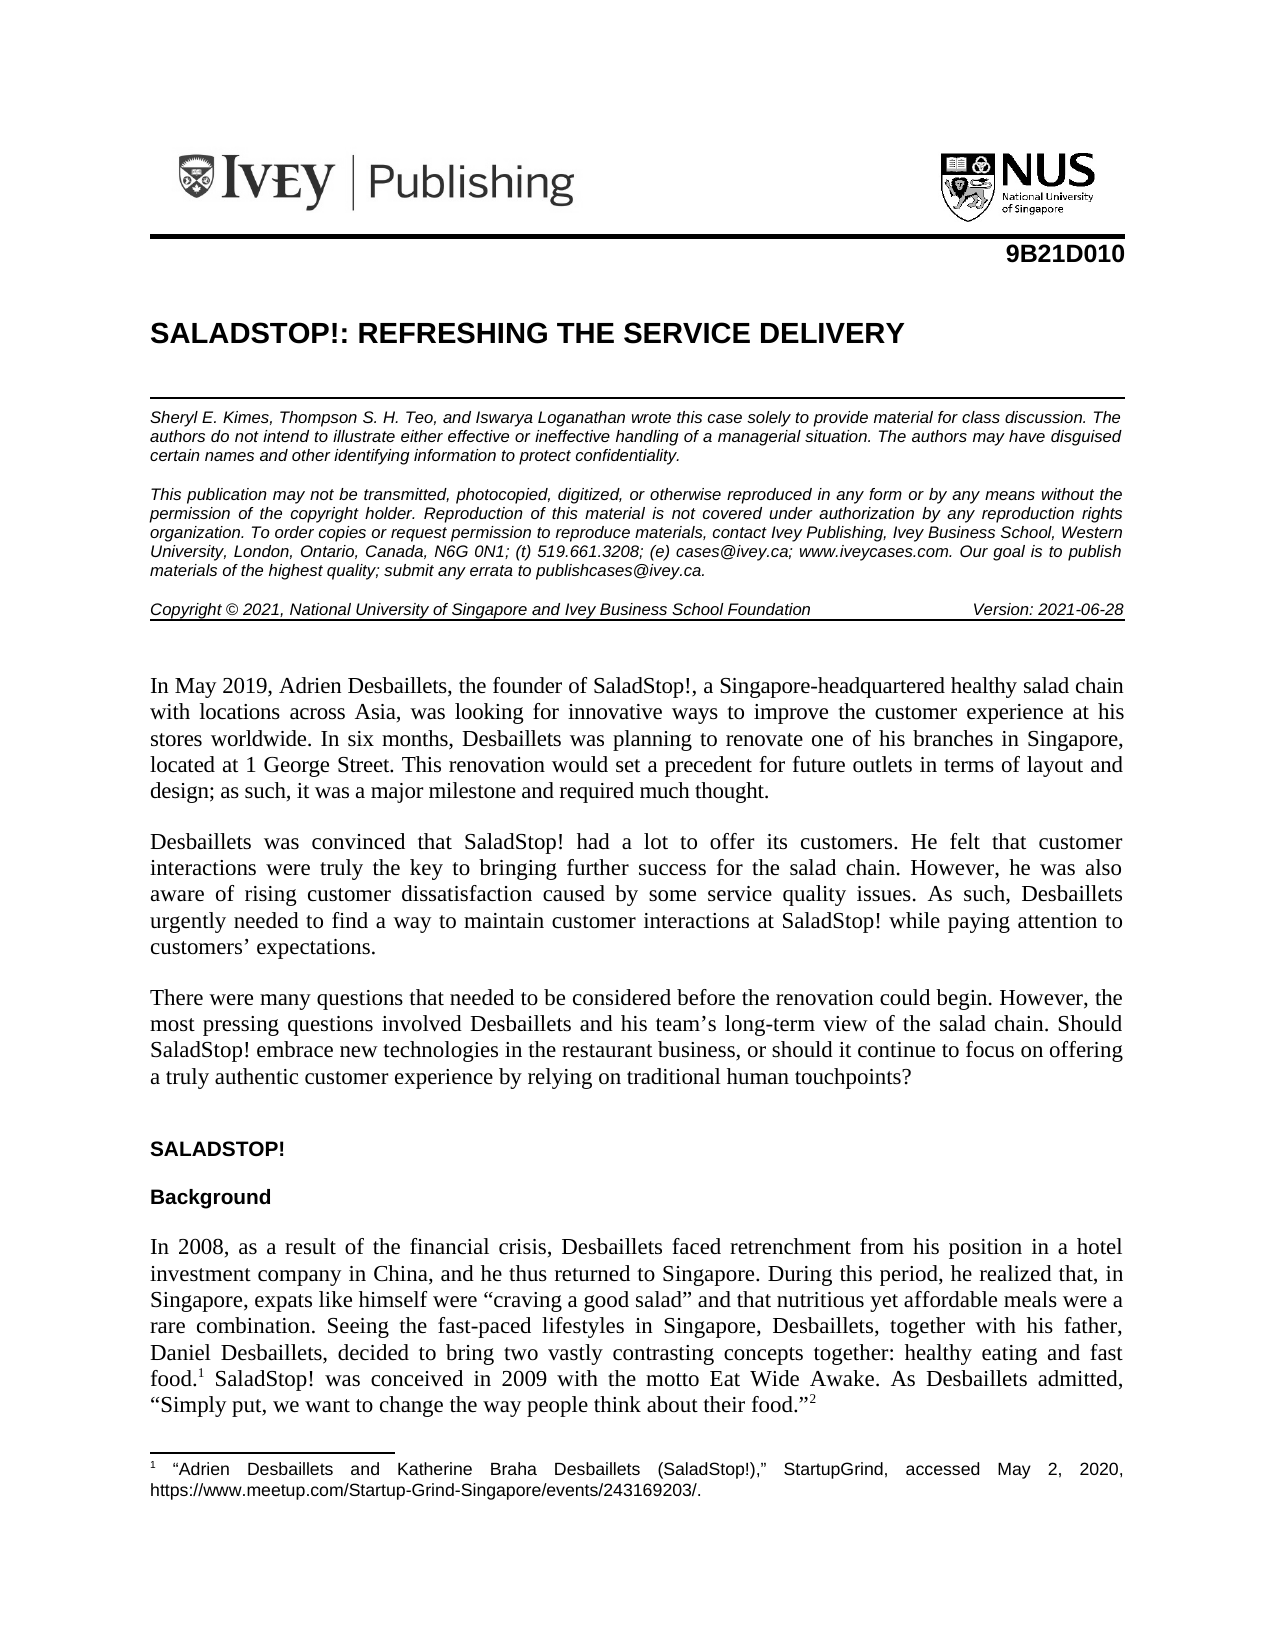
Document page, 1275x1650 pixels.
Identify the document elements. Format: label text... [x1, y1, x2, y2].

text Background [150, 1185, 1125, 1209]
text Sheryl E. Kimes, Thompson S. H. Teo, and Iswarya Loganathan wrote this case solely to provide material for class discussion. The authors do not intend to illustrate either effective or ineffective handling of a managerial situation. The authors may have disguised certain names and other identifying information to protect confidentiality. [150, 399, 1125, 465]
text There were many questions that needed to be considered before the renovation could begin. However, the most pressing questions involved Desbaillets and his team’s long-term view of the salad chain. Should SaladStop! embrace new technologies in the restaurant business, or should it continue to focus on offering a truly authentic customer experience by relying on traditional human touchpoints? [150, 984, 1125, 1089]
text 9B21D010 [150, 239, 1125, 268]
text This publication may not be transmitted, photocopied, digitized, or otherwise reproduced in any form or by any means without the permission of the copyright holder. Reproduction of this material is not covered under authorization by any reproduction rights organization. To order copies or request permission to reproduce materials, contact Ivey Publishing, Ivey Business School, Western University, London, Ontario, Canada, N6G 0N1; (t) 519.661.3208; (e) cases@ivey.ca; www.iveycases.com. Our goal is to publish materials of the highest quality; submit any errata to publishcases@ivey.ca. i1v2e5y5pubs [150, 484, 1125, 580]
picture [911, 140, 1121, 230]
text Copyright © 2021, National University of Singapore and Ivey Business School Foundation Version: 2021-06-28 [150, 599, 1125, 618]
text Desbaillets was convinced that SaladStop! had a lot to offer its customers. He felt that customer interactions were truly the key to bringing further success for the salad chain. However, he was also aware of rising customer dissatisfaction caused by some service quality issues. As such, Desbaillets urgently needed to find a way to maintain customer interactions at SaladStop! while paying attention to customers’ expectations. [150, 828, 1125, 959]
table_header [645, 137, 1125, 230]
text In May 2019, Adrien Desbaillets, the founder of SaladStop!, a Singapore-headquartered healthy salad chain with locations across Asia, was looking for innovative ways to improve the customer experience at his stores worldwide. In six months, Desbaillets was planning to renovate one of his branches in Singapore, located at 1 George Street. This renovation would set a precedent for future outlets in terms of layout and design; as such, it was a major milestone and required much thought. [150, 672, 1125, 804]
text In 2008, as a result of the financial crisis, Desbaillets faced retrenchment from his position in a hotel investment company in China, and he thus returned to Singapore. During this period, he realized that, in Singapore, expats like himself were “craving a good salad” and that nutritious yet affordable meals were a rare combination. Seeing the fast-paced lifestyles in Singapore, Desbaillets, together with his father, Daniel Desbaillets, decided to bring two vastly contrasting concepts together: healthy eating and fast food. SaladStop! was conceived in 2009 with the motto Eat Wide Awake. As Desbaillets admitted, “Simply put, we want to change the way people think about their food.” [150, 1233, 1125, 1418]
text SALADSTOP! [150, 1137, 1125, 1161]
table_header [150, 137, 645, 230]
title SALADSTOP!: refreshing the service delivery [150, 316, 1125, 349]
